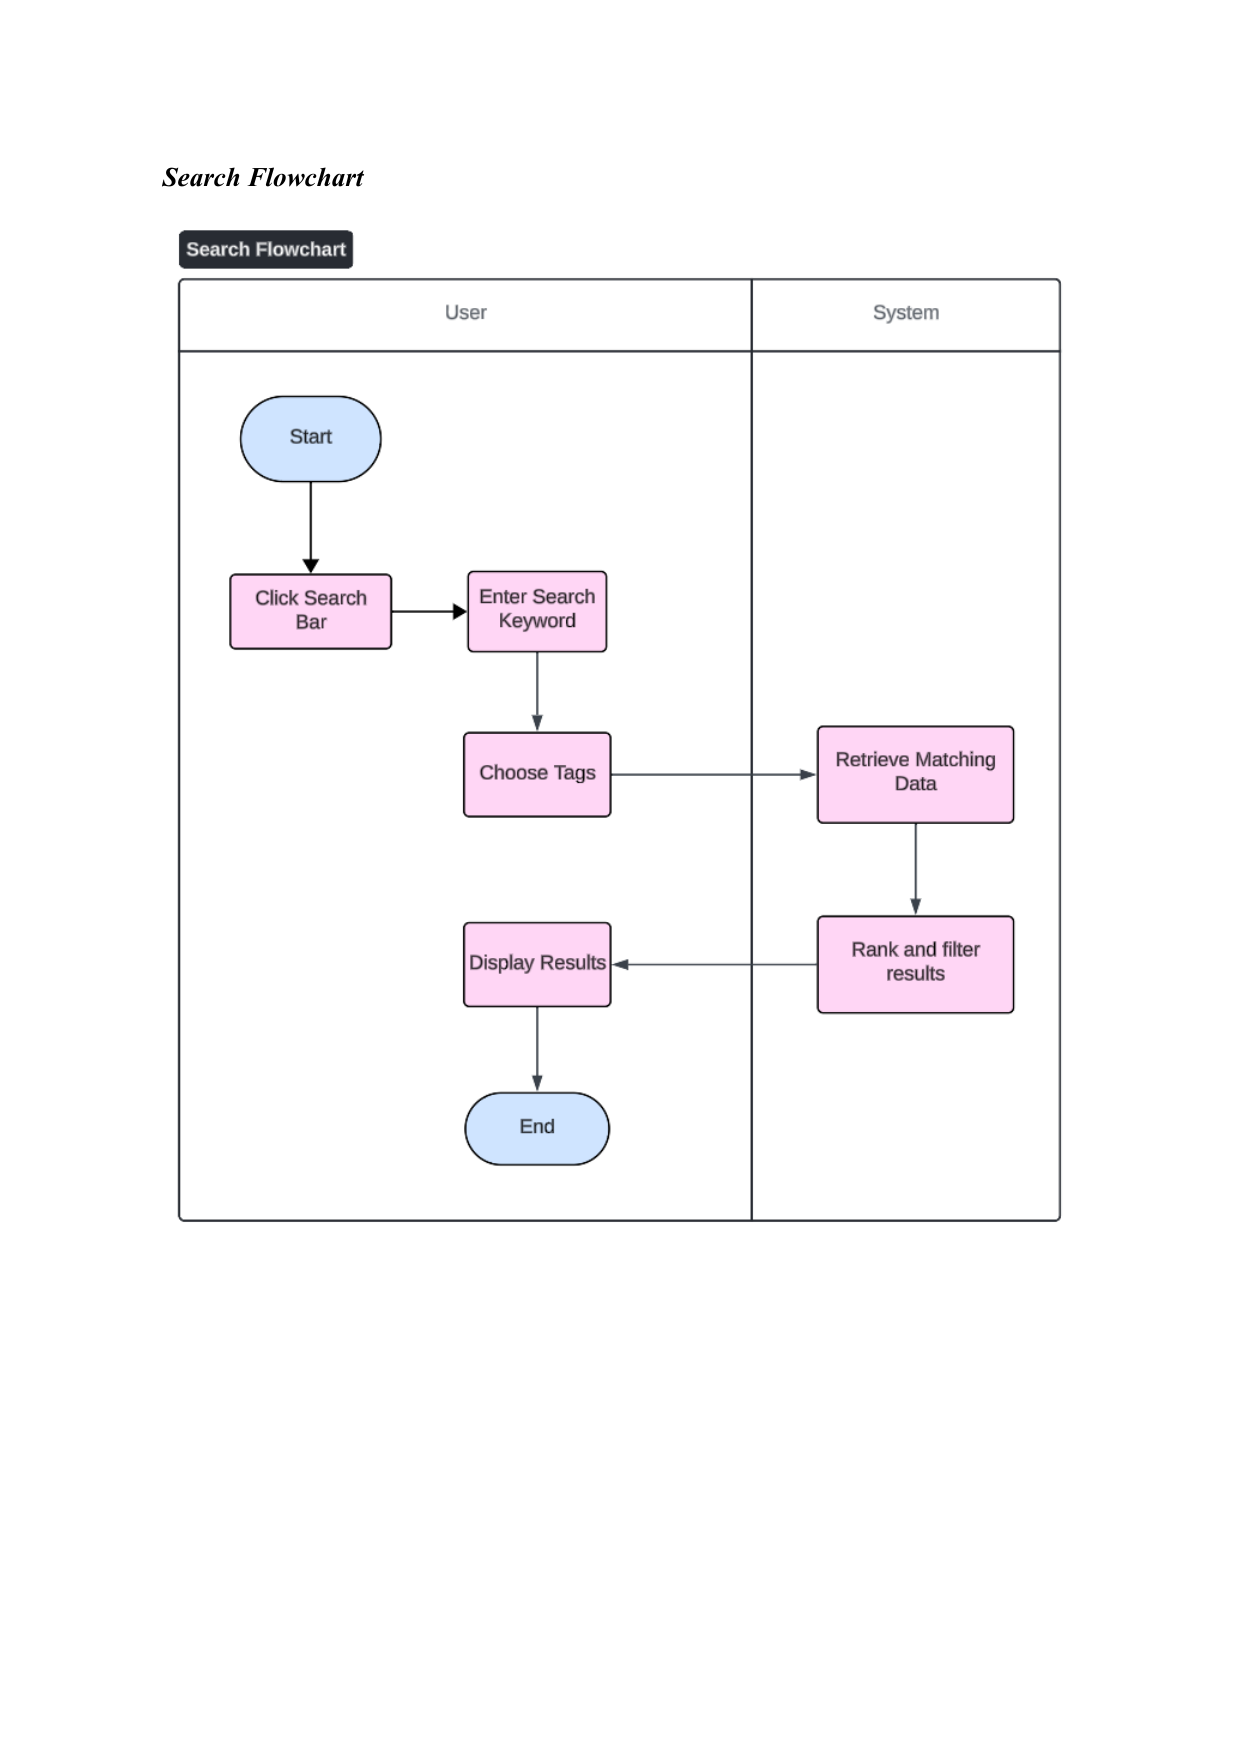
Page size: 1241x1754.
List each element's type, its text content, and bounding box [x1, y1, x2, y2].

text Search Flowchart [103, 162, 1090, 192]
